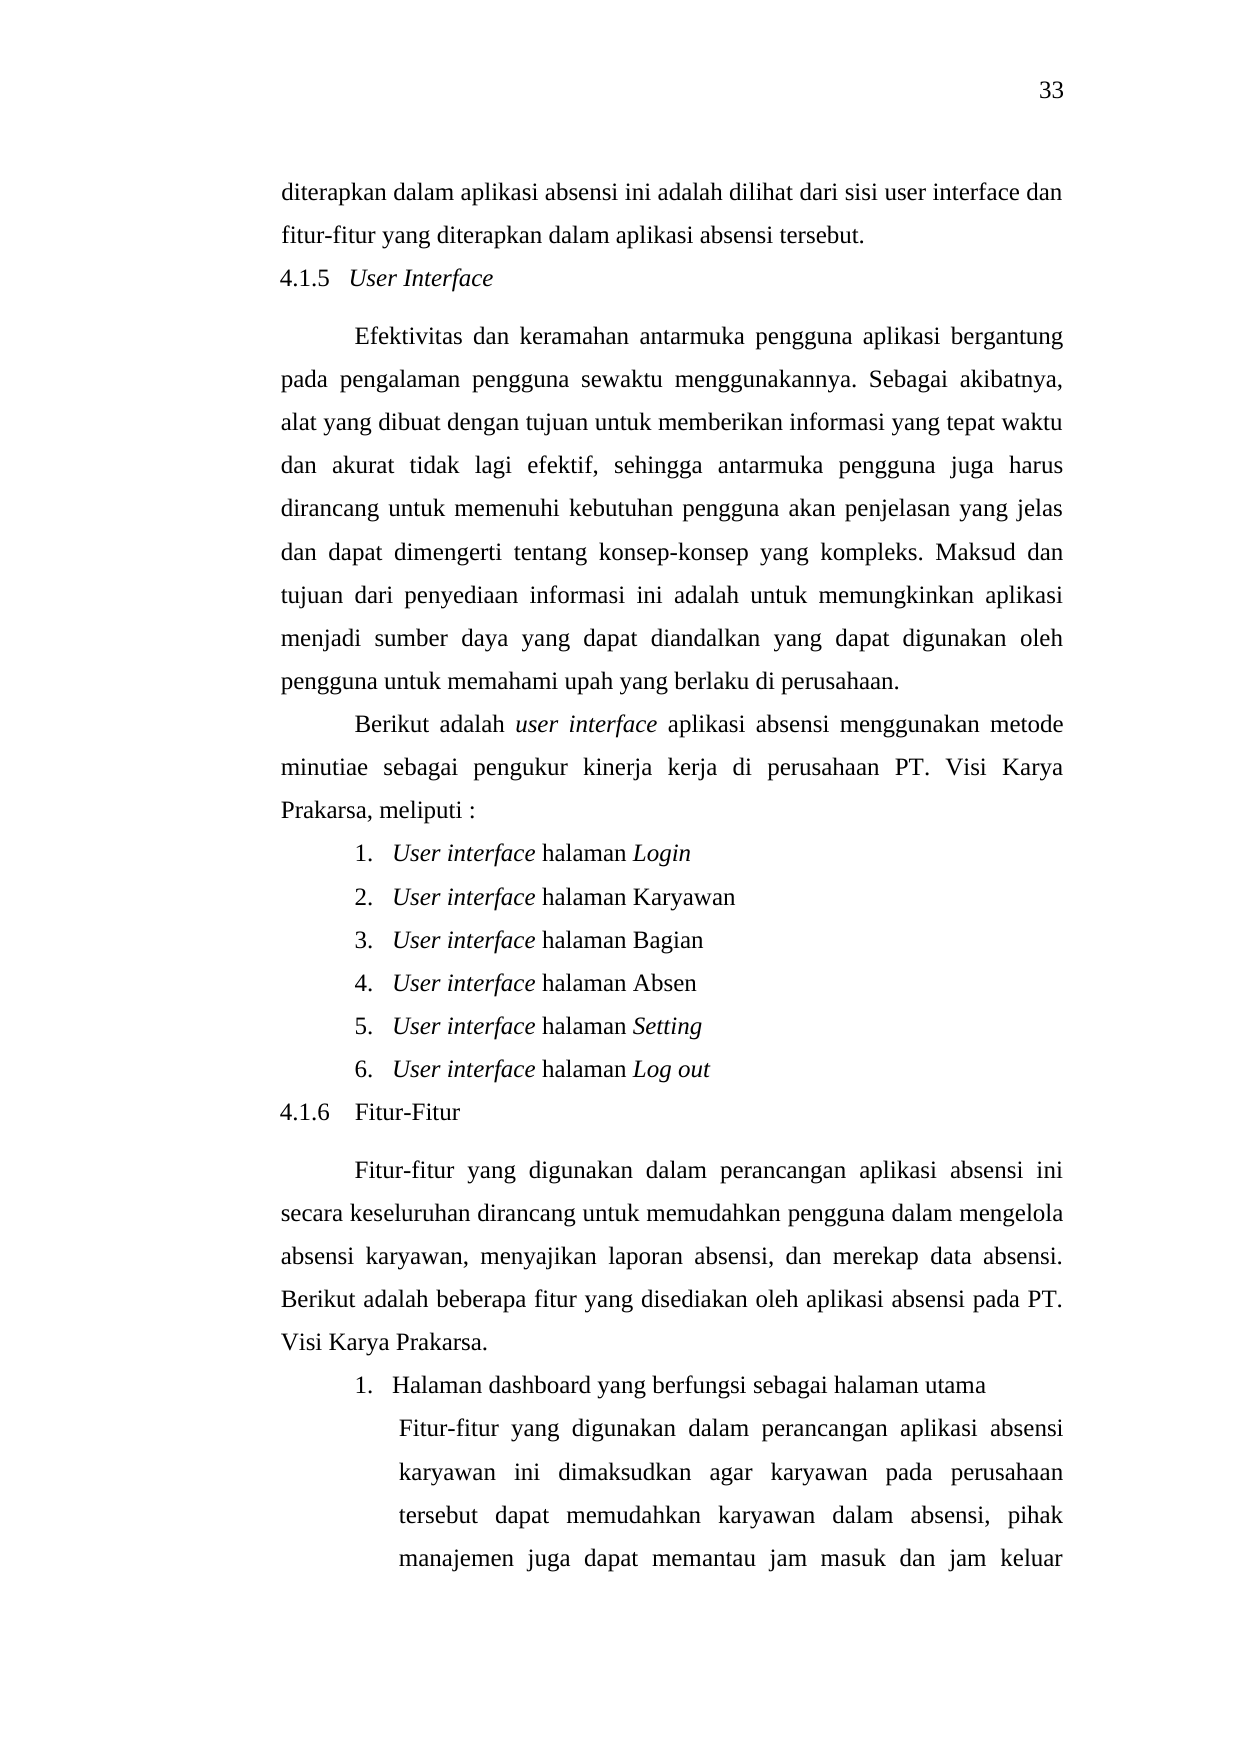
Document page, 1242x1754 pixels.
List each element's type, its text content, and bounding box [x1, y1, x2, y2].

subtitle 4.1.5 User Interface [279, 263, 1064, 292]
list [399, 1413, 1064, 1572]
subtitle 4.1.6 Fitur-Fitur [279, 1097, 1064, 1126]
list Berikut adalah user interface aplikasi absensi menggunakan metode minutiae sebagai pengukur kinerja kerja di perusahaan PT. Visi Karya Prakarsa, meliputi : [281, 709, 1064, 824]
list Fitur-fitur yang digunakan dalam perancangan aplikasi absensi ini secara keseluruhan dirancang untuk memudahkan pengguna dalam mengelola absensi karyawan, menyajikan laporan absensi, dan merekap data absensi. Berikut adalah beberapa fitur yang disediakan oleh aplikasi absensi pada PT. Visi Karya Prakarsa. [281, 1155, 1064, 1356]
list User interface halaman Absen [354, 968, 1064, 997]
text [281, 177, 1064, 249]
list User interface halaman Login [354, 838, 1064, 867]
list User interface halaman Karyawan [354, 882, 1064, 910]
list User interface halaman Bagian [354, 925, 1064, 953]
list User interface halaman Setting [354, 1011, 1064, 1040]
list Halaman dashboard yang berfungsi sebagai halaman utama [354, 1370, 1064, 1399]
list Efektivitas dan keramahan antarmuka pengguna aplikasi bergantung pada pengalaman pengguna sewaktu menggunakannya. Sebagai akibatnya, alat yang dibuat dengan tujuan untuk memberikan informasi yang tepat waktu dan akurat tidak lagi efektif, sehingga antarmuka pengguna juga harus dirancang untuk memenuhi kebutuhan pengguna akan penjelasan yang jelas dan dapat dimengerti tentang konsep-konsep yang kompleks. Maksud dan tujuan dari penyediaan informasi ini adalah untuk memungkinkan aplikasi menjadi sumber daya yang dapat diandalkan yang dapat digunakan oleh pengguna untuk memahami upah yang berlaku di perusahaan. [281, 321, 1064, 695]
list User interface halaman Log out [354, 1054, 1064, 1083]
